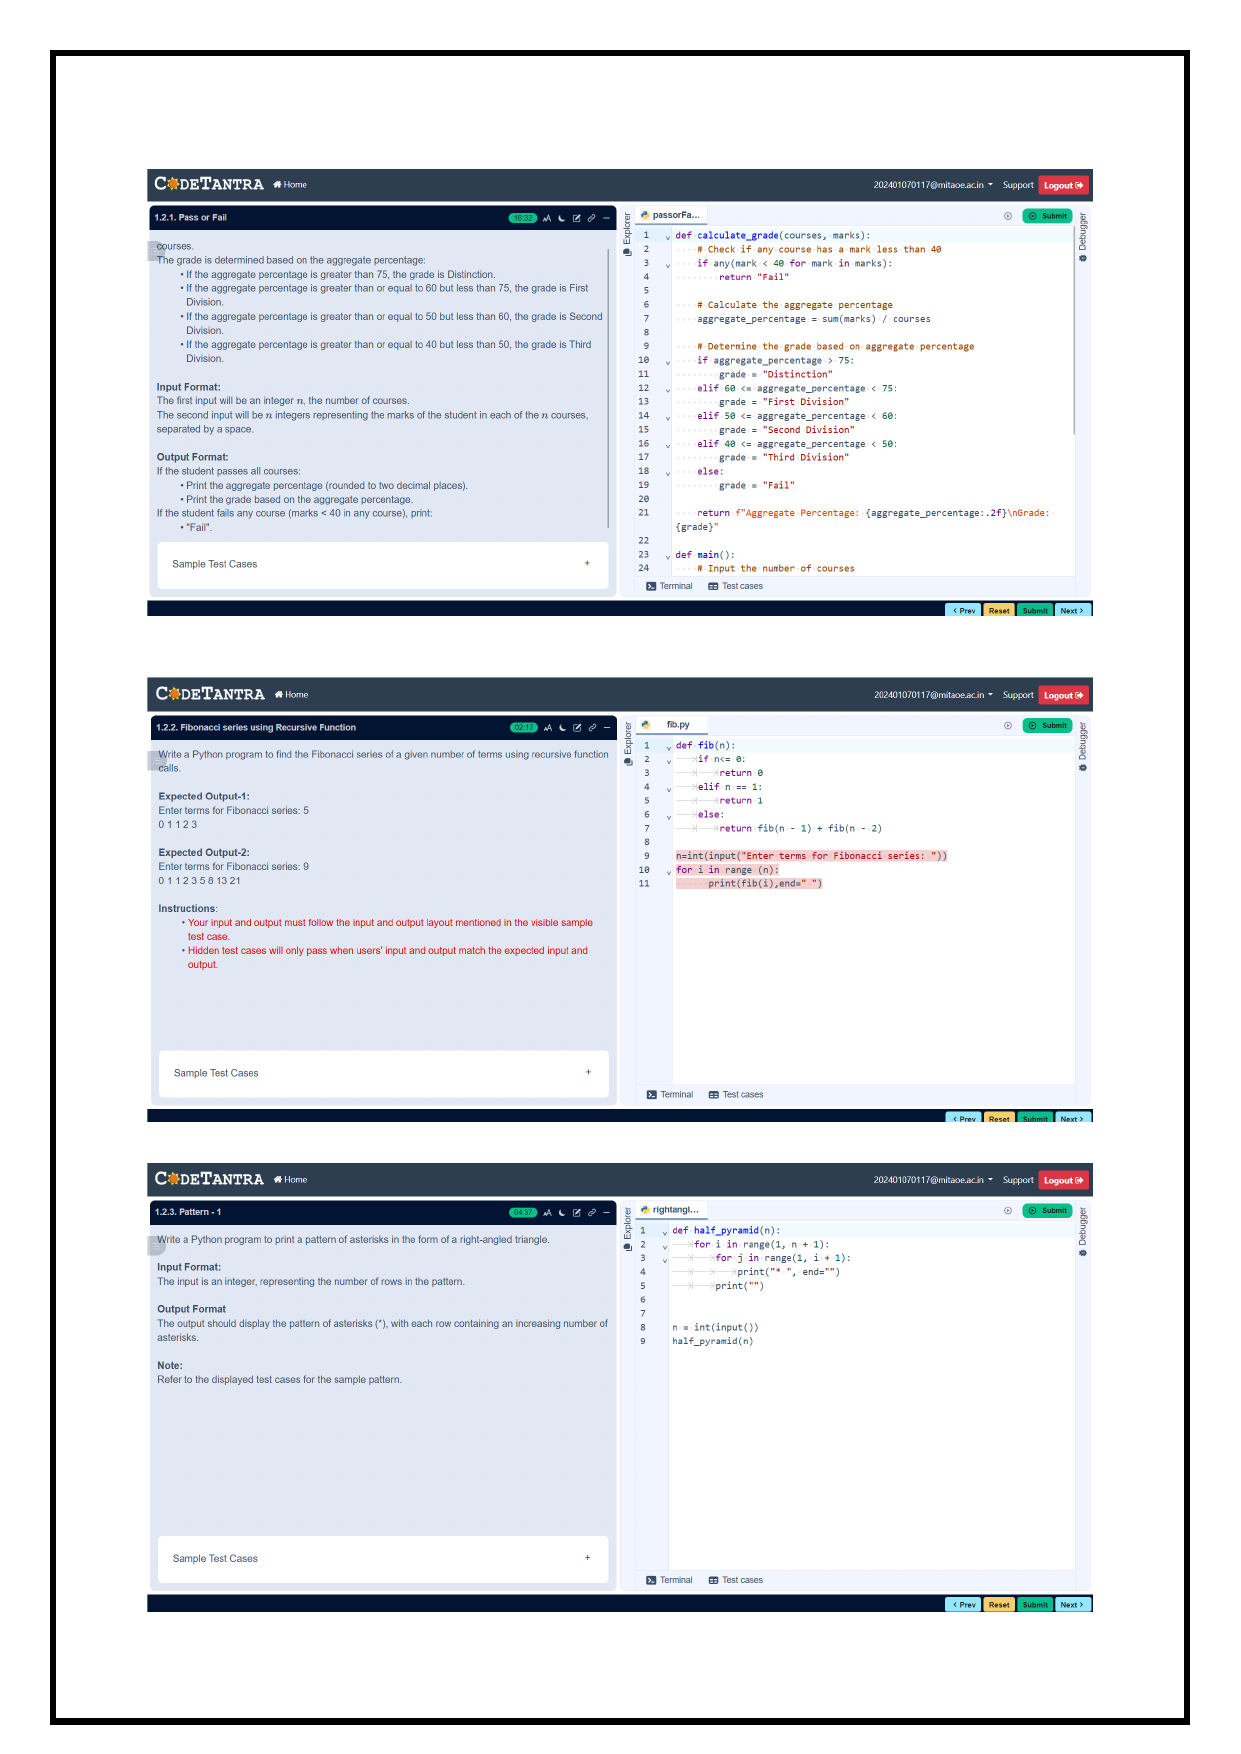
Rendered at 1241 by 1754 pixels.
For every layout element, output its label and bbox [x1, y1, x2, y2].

picture [147, 1163, 1093, 1612]
picture [147, 169, 1093, 616]
picture [147, 677, 1093, 1122]
